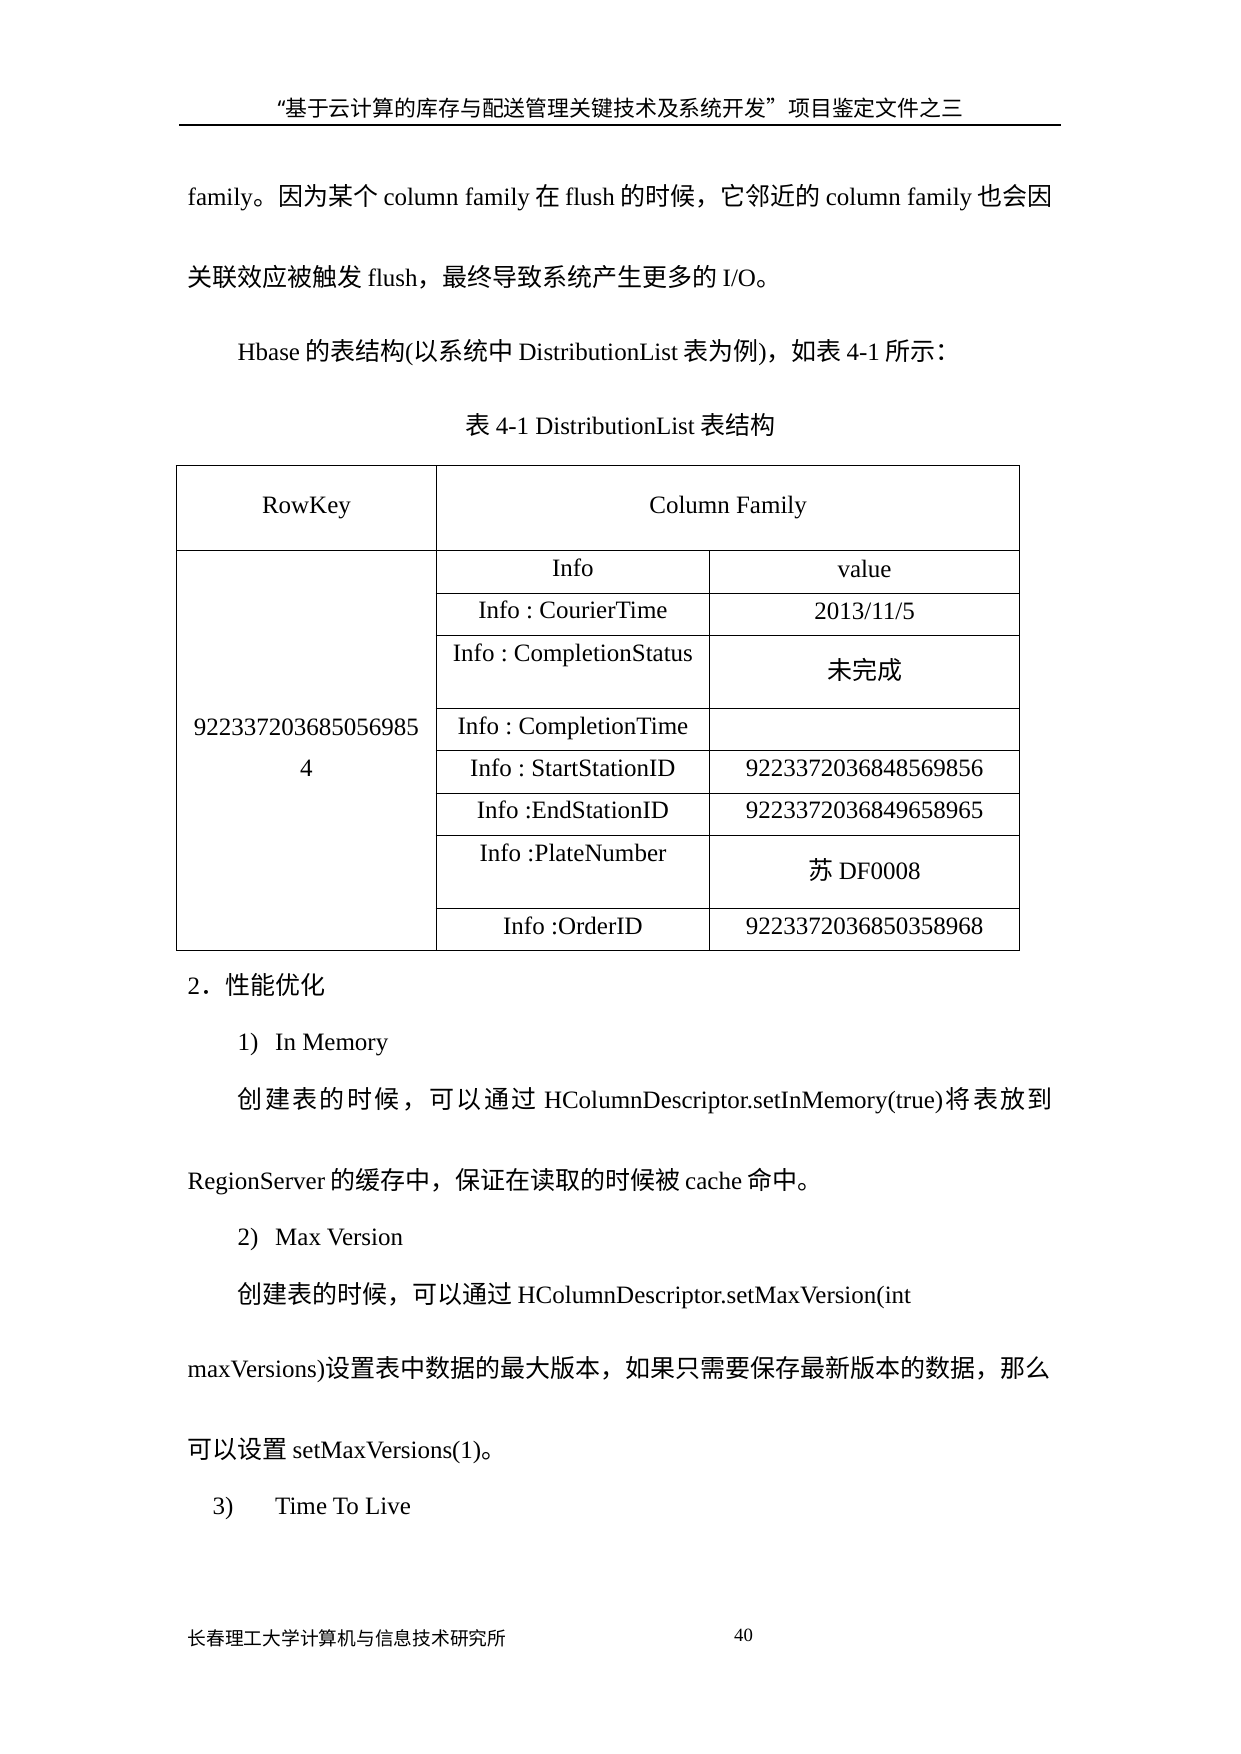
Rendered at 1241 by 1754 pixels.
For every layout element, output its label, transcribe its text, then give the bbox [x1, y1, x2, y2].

text maxVersions)设置表中数据的最大版本，如果只需要保存最新版本的数据，那么可以设置setMaxVersions(1)。 [187, 1334, 1053, 1480]
table_header Column Family [437, 466, 1019, 550]
table_cell Info [437, 551, 709, 592]
text 2．性能优化 [187, 951, 1053, 1016]
table_cell 未完成 [710, 636, 1019, 708]
table_cell Info : CompletionTime [437, 709, 709, 750]
text 2) Max Version [187, 1220, 1053, 1253]
text 3) Time To Live [187, 1489, 1053, 1522]
table_cell value [710, 551, 1019, 592]
table_cell 2013/11/5 [710, 594, 1019, 635]
table_cell 9223372036848569856 [710, 751, 1019, 792]
table_cell 苏DF0008 [710, 836, 1019, 908]
table_cell 9223372036850569854 [177, 551, 436, 950]
table_header RowKey [177, 466, 436, 550]
table_cell Info : CompletionStatus [437, 636, 709, 708]
text 1) In Memory [187, 1025, 1053, 1058]
table_cell Info : CourierTime [437, 594, 709, 635]
table_cell Info :EndStationID [437, 794, 709, 835]
text 创建表的时候，可以通过HColumnDescriptor.setMaxVersion(int [187, 1260, 1053, 1325]
text 创建表的时候，可以通过HColumnDescriptor.setInMemory(true)将表放到RegionServer的缓存中，保证在读取的时候被cache命中。 [187, 1065, 1053, 1211]
text Hbase的表结构(以系统中DistributionList表为例)，如表4-1所示： [187, 317, 1053, 382]
table_cell [710, 709, 1019, 750]
table_cell Info : StartStationID [437, 751, 709, 792]
text 表4-1 DistributionList表结构 [187, 391, 1053, 456]
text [187, 162, 1053, 308]
table_cell Info :OrderID [437, 909, 709, 950]
table_cell Info :PlateNumber [437, 836, 709, 908]
table_cell 9223372036849658965 [710, 794, 1019, 835]
table_cell 9223372036850358968 [710, 909, 1019, 950]
